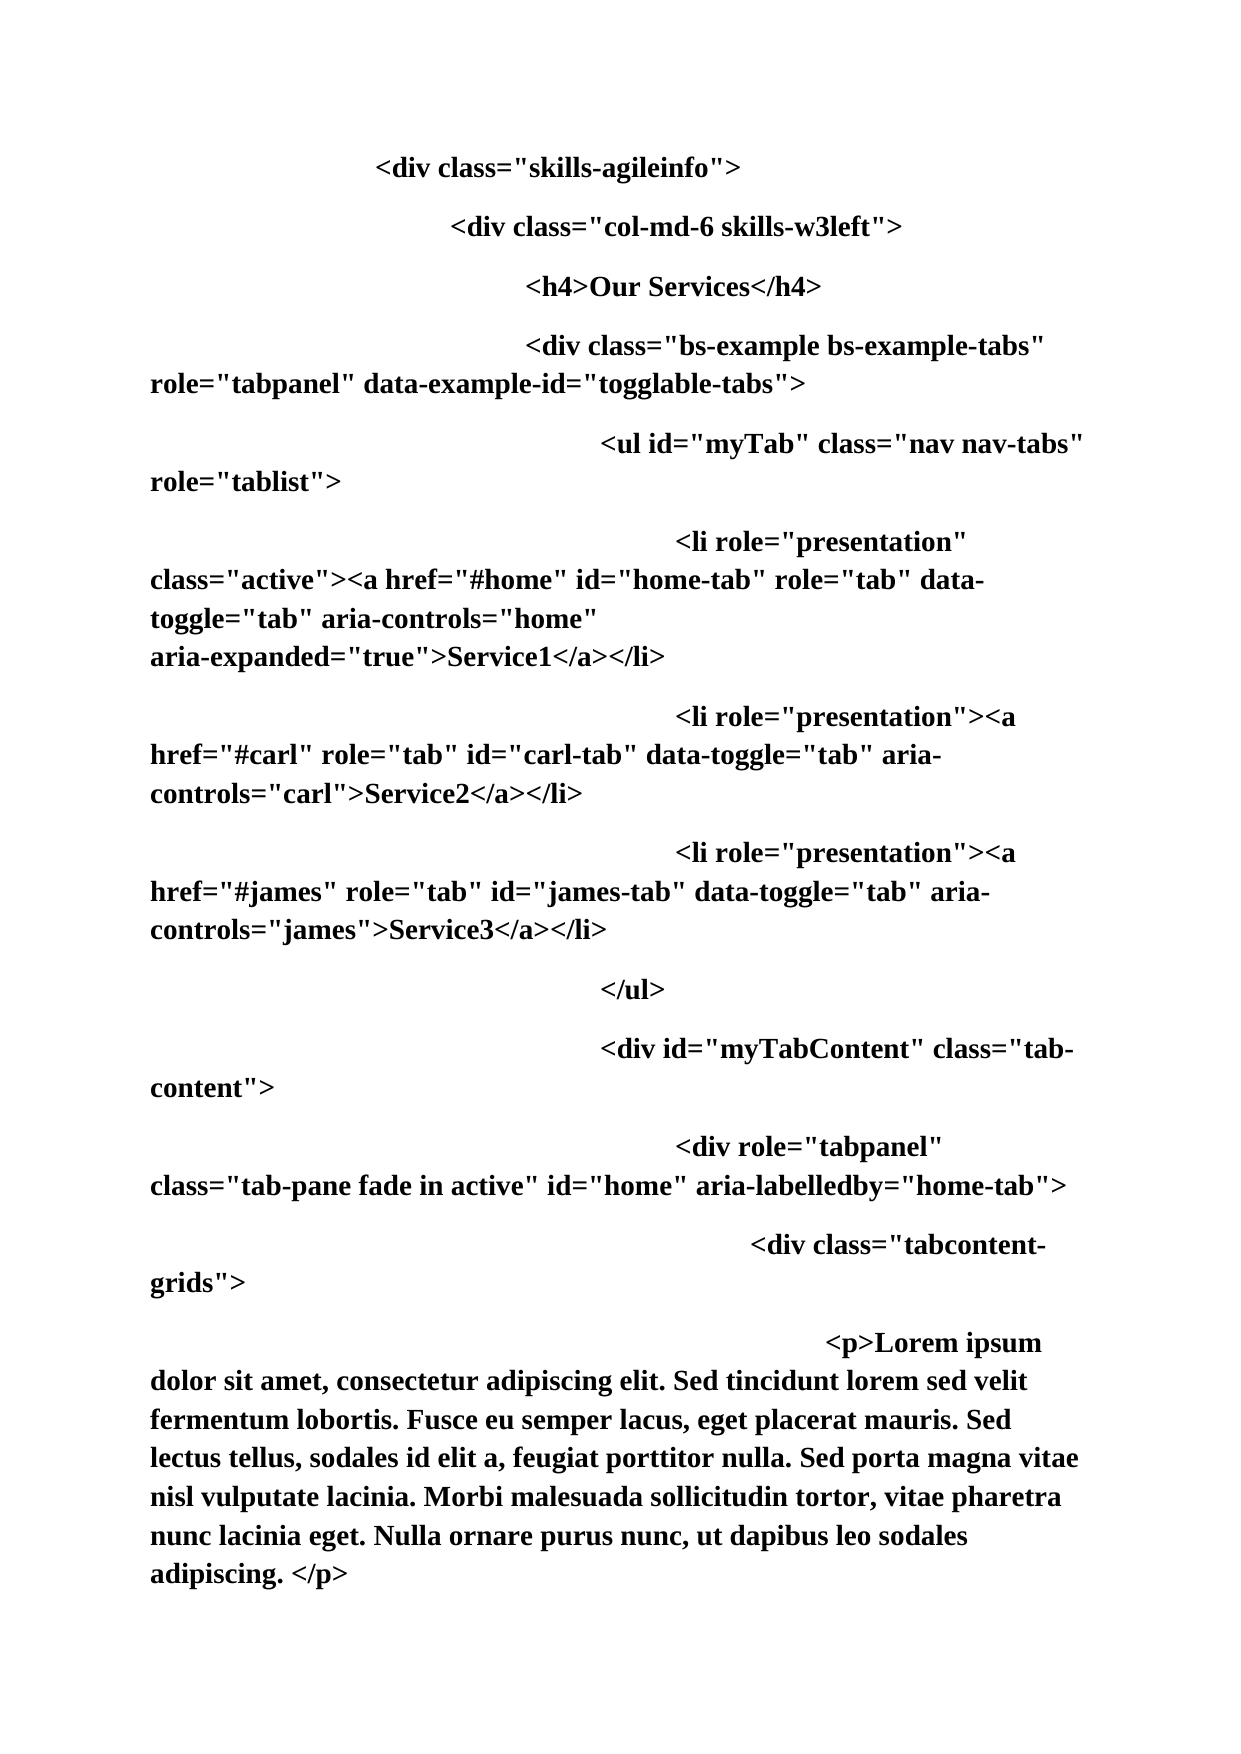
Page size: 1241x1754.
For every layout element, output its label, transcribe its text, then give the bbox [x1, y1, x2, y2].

text <li role="presentation"><a href="#carl" role="tab" id="carl-tab" data-toggle="tab" aria-controls="carl">Service2</a></li> [150, 699, 1090, 809]
text <div class="bs-example bs-example-tabs" role="tabpanel" data-example-id="togglable-tabs"> [150, 328, 1090, 400]
text <div class="skills-agileinfo"> [150, 150, 1090, 183]
text <p>Lorem ipsum dolor sit amet, consectetur adipiscing elit. Sed tincidunt lorem sed velit fermentum lobortis. Fusce eu semper lacus, eget placerat mauris. Sed lectus tellus, sodales id elit a, feugiat porttitor nulla. Sed porta magna vitae nisl vulputate lacinia. Morbi malesuada sollicitudin tortor, vitae pharetra nunc lacinia eget. Nulla ornare purus nunc, ut dapibus leo sodales adipiscing. </p> [150, 1325, 1090, 1590]
text <li role="presentation" class="active"><a href="#home" id="home-tab" role="tab" data-toggle="tab" aria-controls="home" aria-expanded="true">Service1</a></li> [150, 524, 1090, 673]
text </ul> [150, 972, 1090, 1005]
text <div id="myTabContent" class="tab-content"> [150, 1031, 1090, 1103]
text <li role="presentation"><a href="#james" role="tab" id="james-tab" data-toggle="tab" aria-controls="james">Service3</a></li> [150, 835, 1090, 946]
text <div class="tabcontent-grids"> [150, 1227, 1090, 1299]
text <ul id="myTab" class="nav nav-tabs" role="tablist"> [150, 426, 1090, 498]
text <div class="col-md-6 skills-w3left"> [150, 209, 1090, 243]
text <h4>Our Services</h4> [150, 269, 1090, 302]
text <div role="tabpanel" class="tab-pane fade in active" id="home" aria-labelledby="home-tab"> [150, 1129, 1090, 1201]
